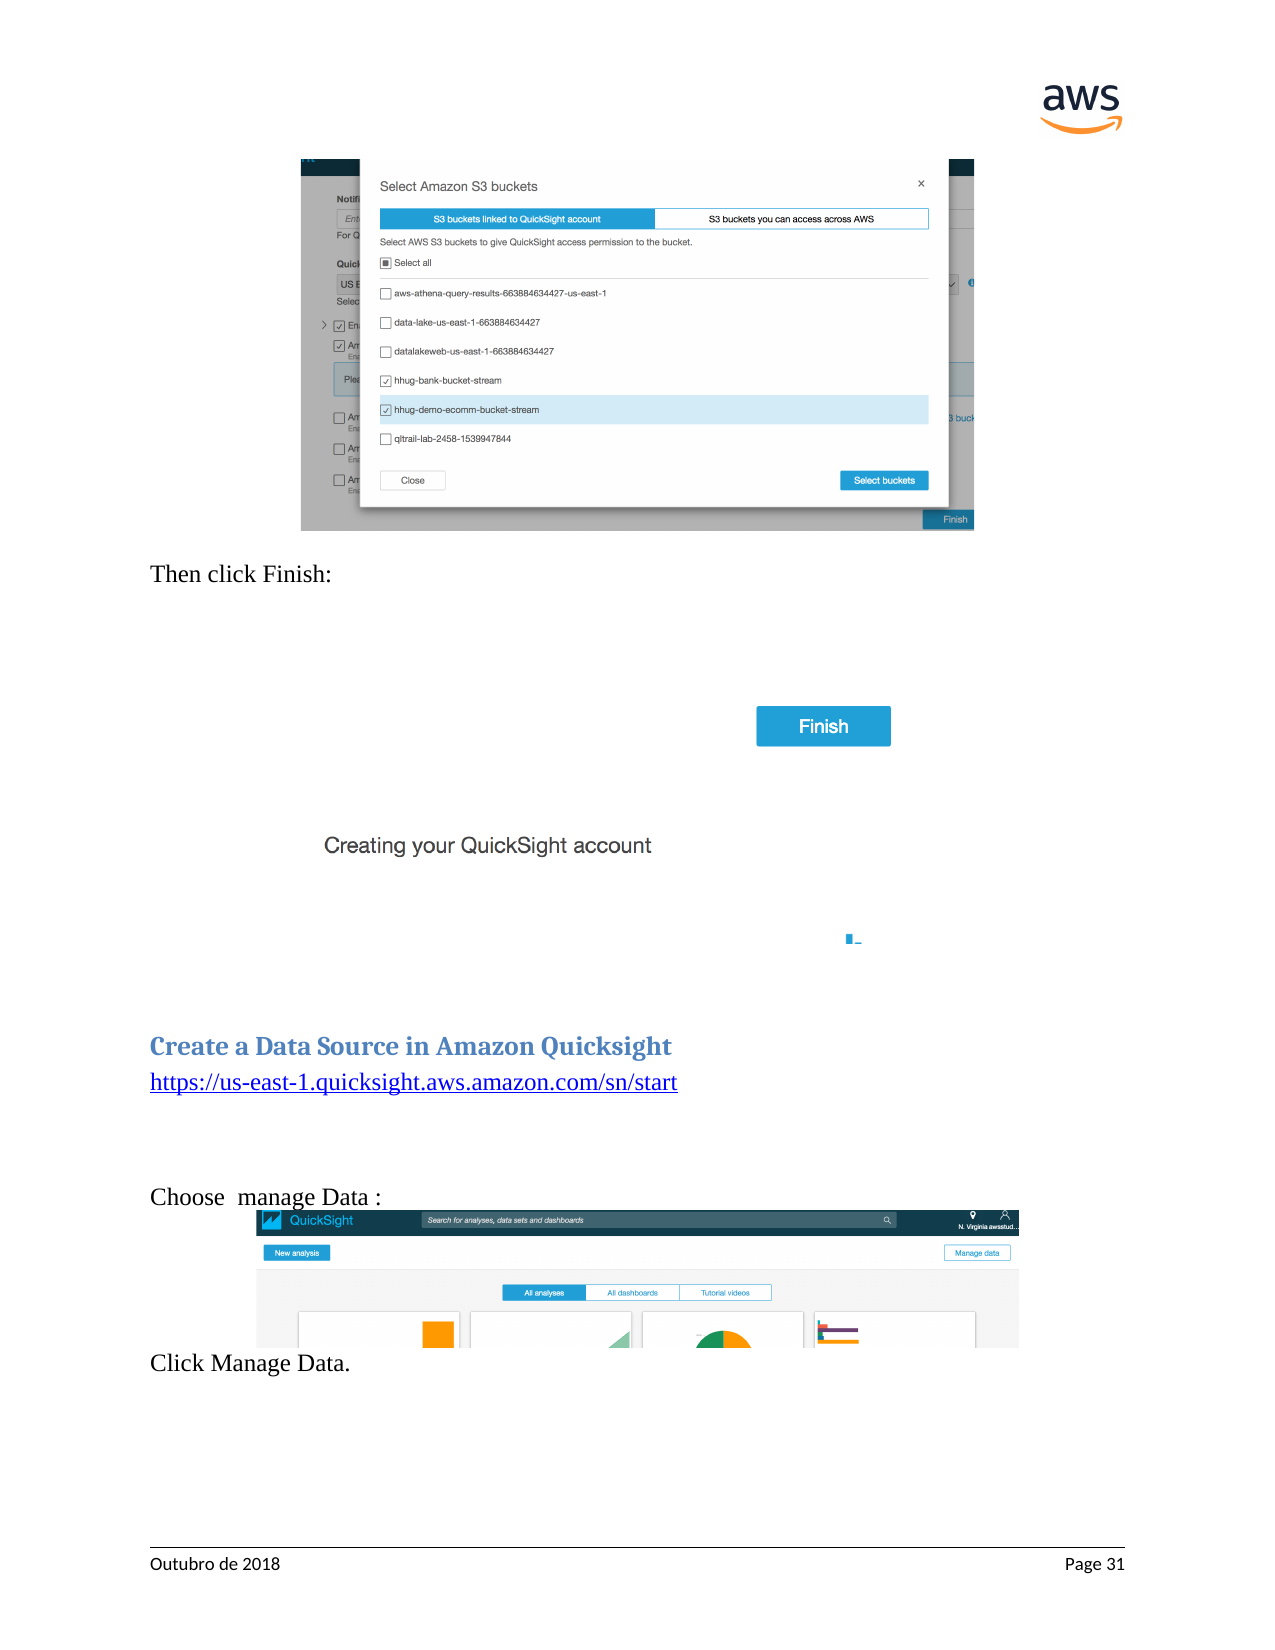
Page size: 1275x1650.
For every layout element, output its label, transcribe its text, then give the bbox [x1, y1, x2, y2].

picture [265, 1213, 279, 1220]
picture [283, 588, 992, 788]
text Click Manage Data. [150, 1348, 1125, 1377]
picture [1039, 82, 1125, 138]
picture [287, 816, 988, 1011]
text Choose manage Data : [150, 1182, 1125, 1211]
picture [300, 159, 975, 531]
text Then click Finish: [150, 559, 1125, 588]
subtitle Create a Data Source in Amazon Quicksight [150, 1031, 1125, 1062]
picture [256, 1210, 1019, 1348]
text https://us-east-1.quicksight.aws.amazon.com/sn/start [150, 1067, 1125, 1096]
